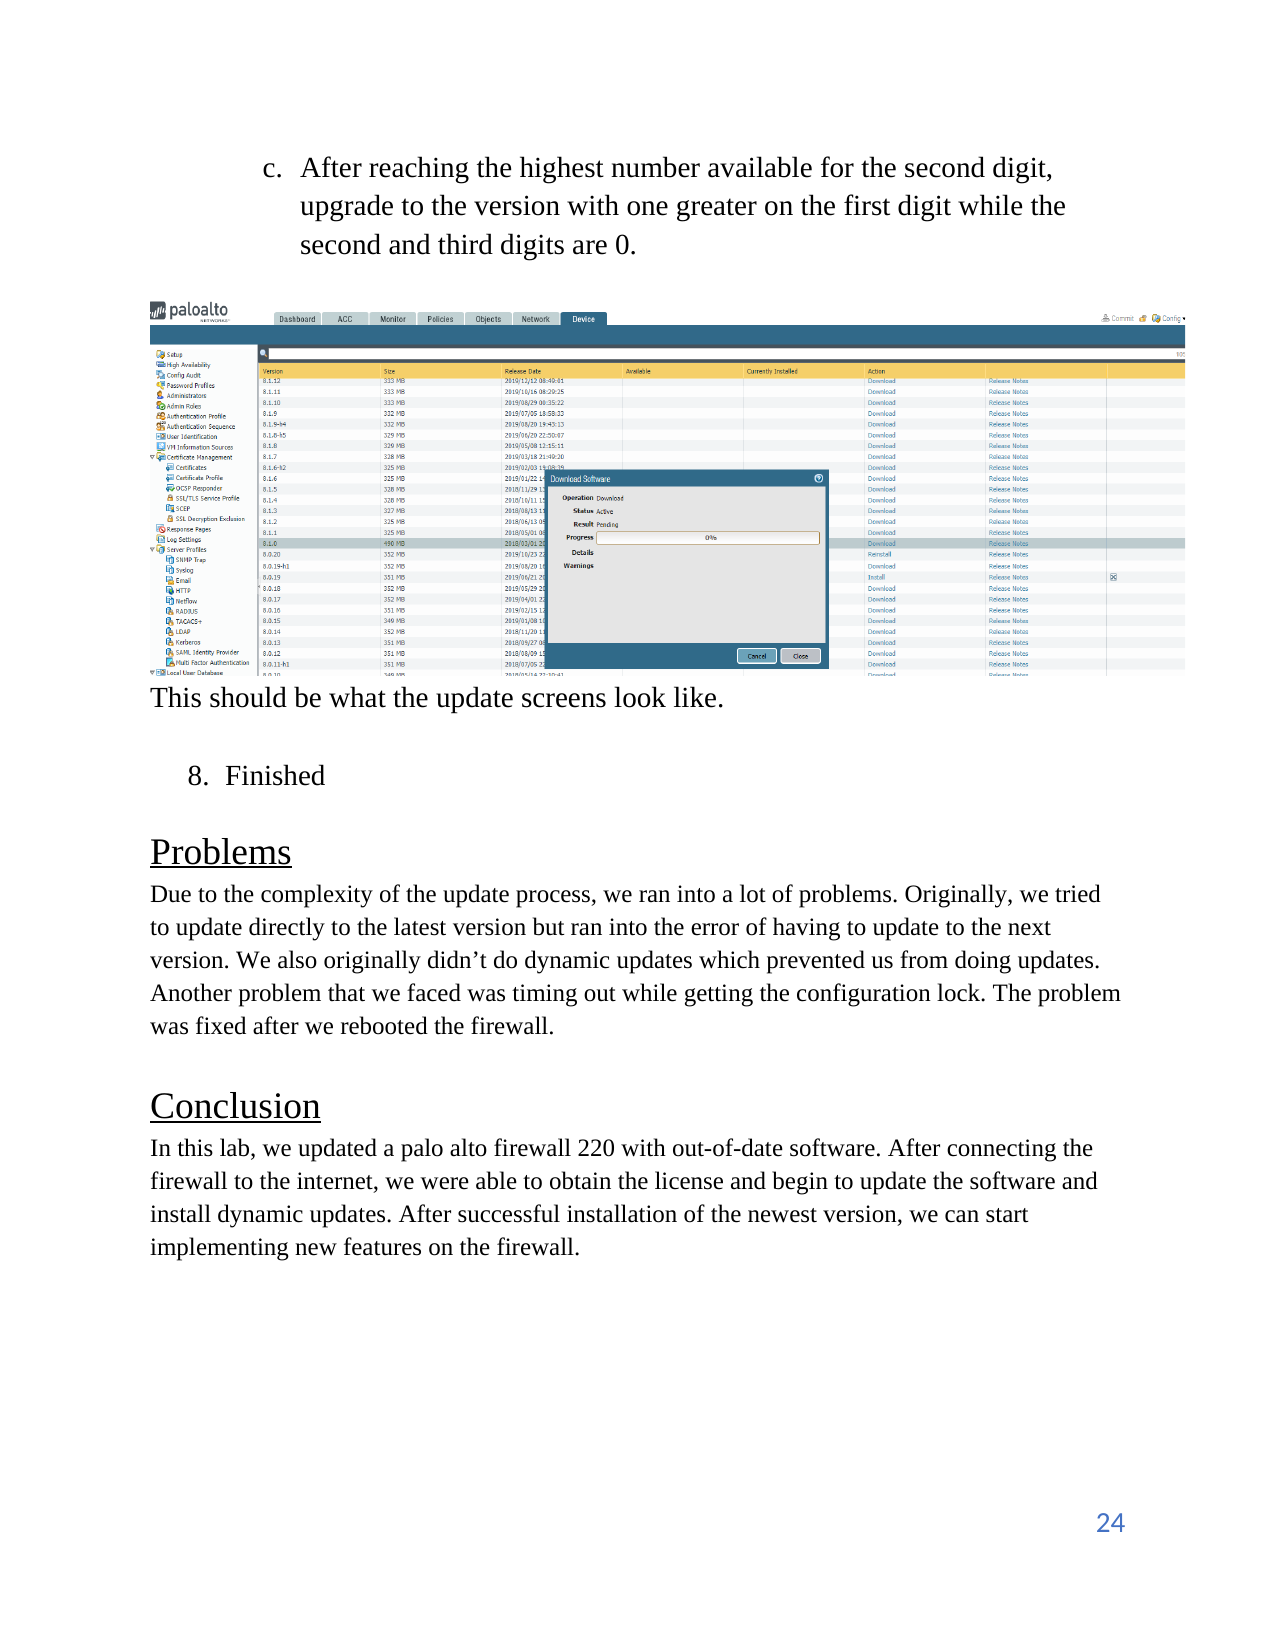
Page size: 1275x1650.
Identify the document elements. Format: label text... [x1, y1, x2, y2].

picture [150, 298, 1185, 676]
text In this lab, we updated a palo alto firewall 220 with out-of-date software. After connecting the firewall to the internet, we were able to obtain the license and begin to update the software and install dynamic updates. After successful installation of the newest version, we can start implementing new features on the firewall. [150, 1133, 1125, 1261]
list After reaching the highest number available for the second digit, upgrade to the version with one greater on the first digit while the second and third digits are 0. [262, 150, 1125, 261]
text Problems [150, 829, 1125, 872]
text This should be what the update screens look like. [150, 681, 1125, 714]
text Due to the complexity of the update process, we ran into a lot of problems. Originally, we tried to update directly to the latest version but ran into the error of having to update to the next version. We also originally didn’t do dynamic updates which prevented us from doing updates. Another problem that we faced was timing out while getting the configuration lock. The problem was fixed after we rebooted the firewall. [150, 879, 1125, 1039]
list Finished [187, 758, 1125, 791]
text Conclusion [150, 1044, 1125, 1127]
